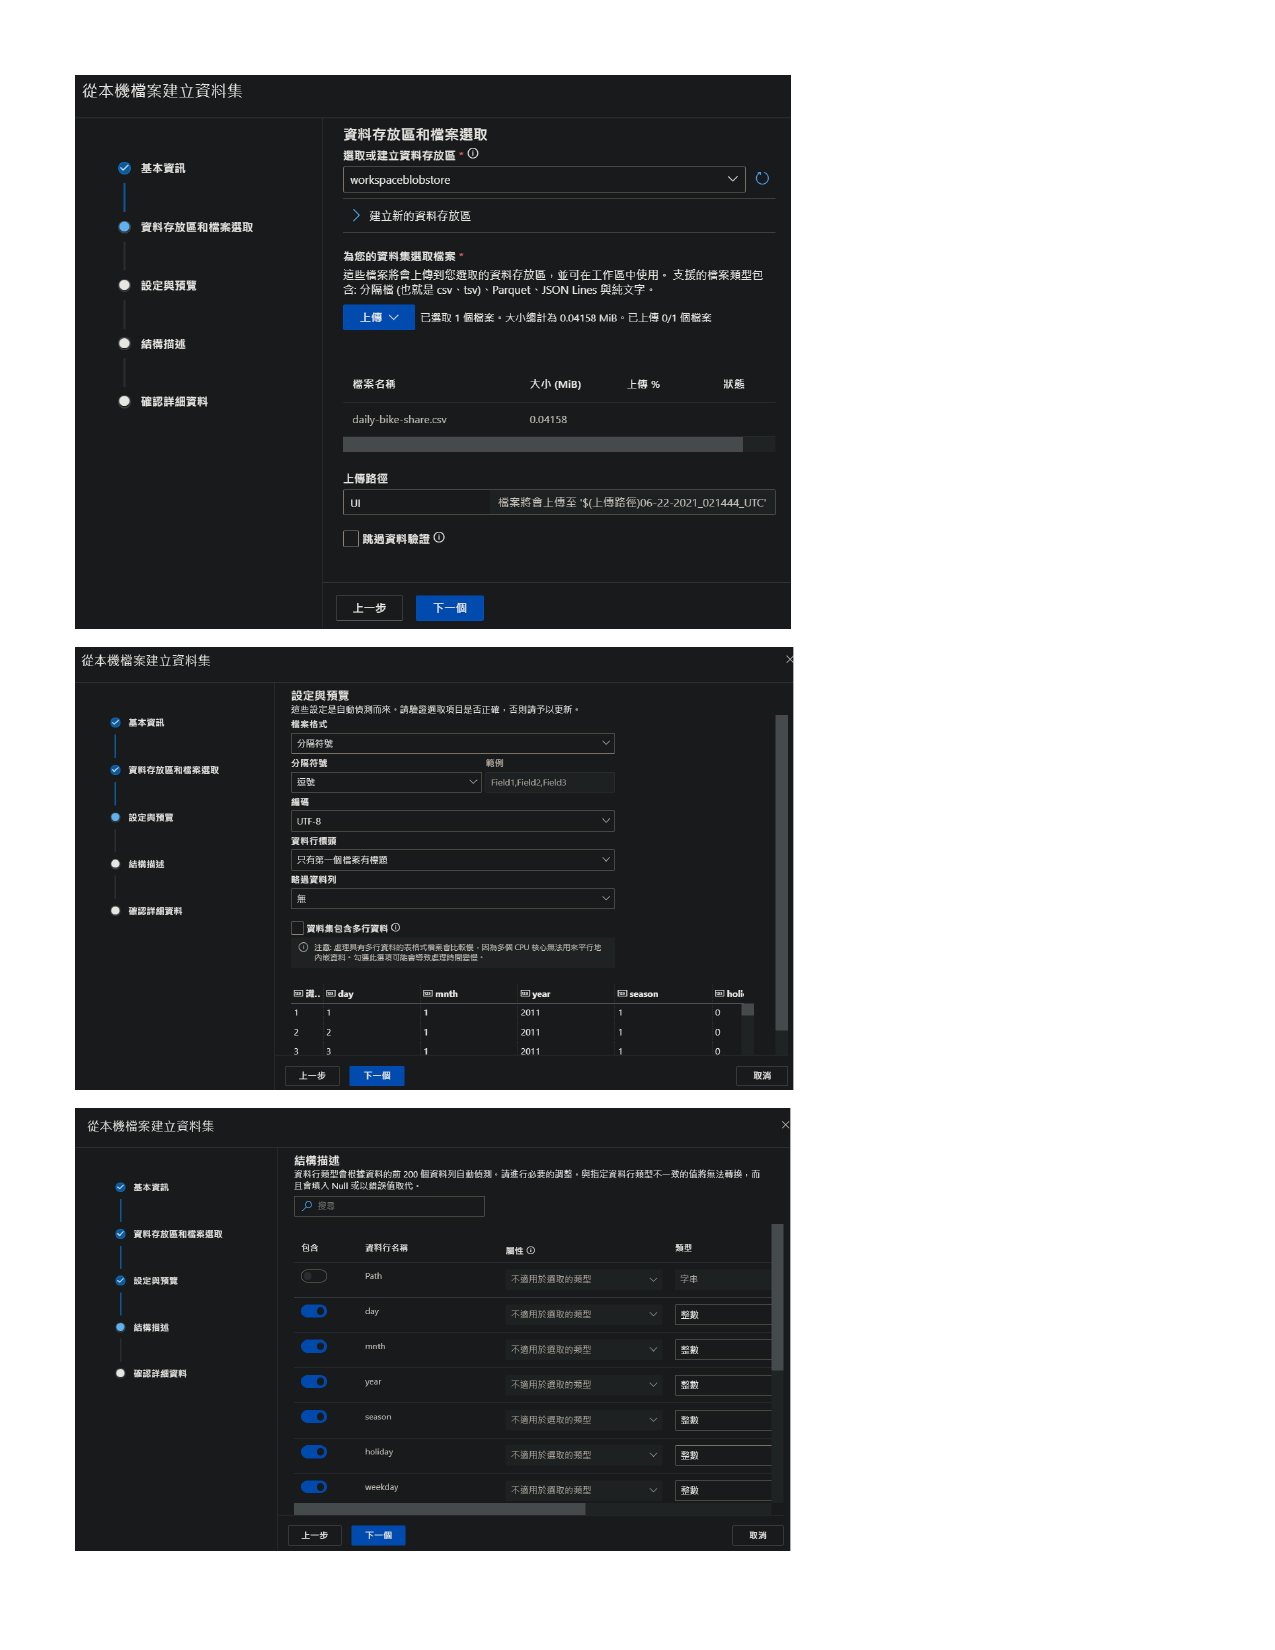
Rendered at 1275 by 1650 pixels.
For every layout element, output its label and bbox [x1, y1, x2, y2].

picture [75, 1108, 791, 1551]
picture [75, 75, 791, 629]
picture [75, 647, 794, 1090]
